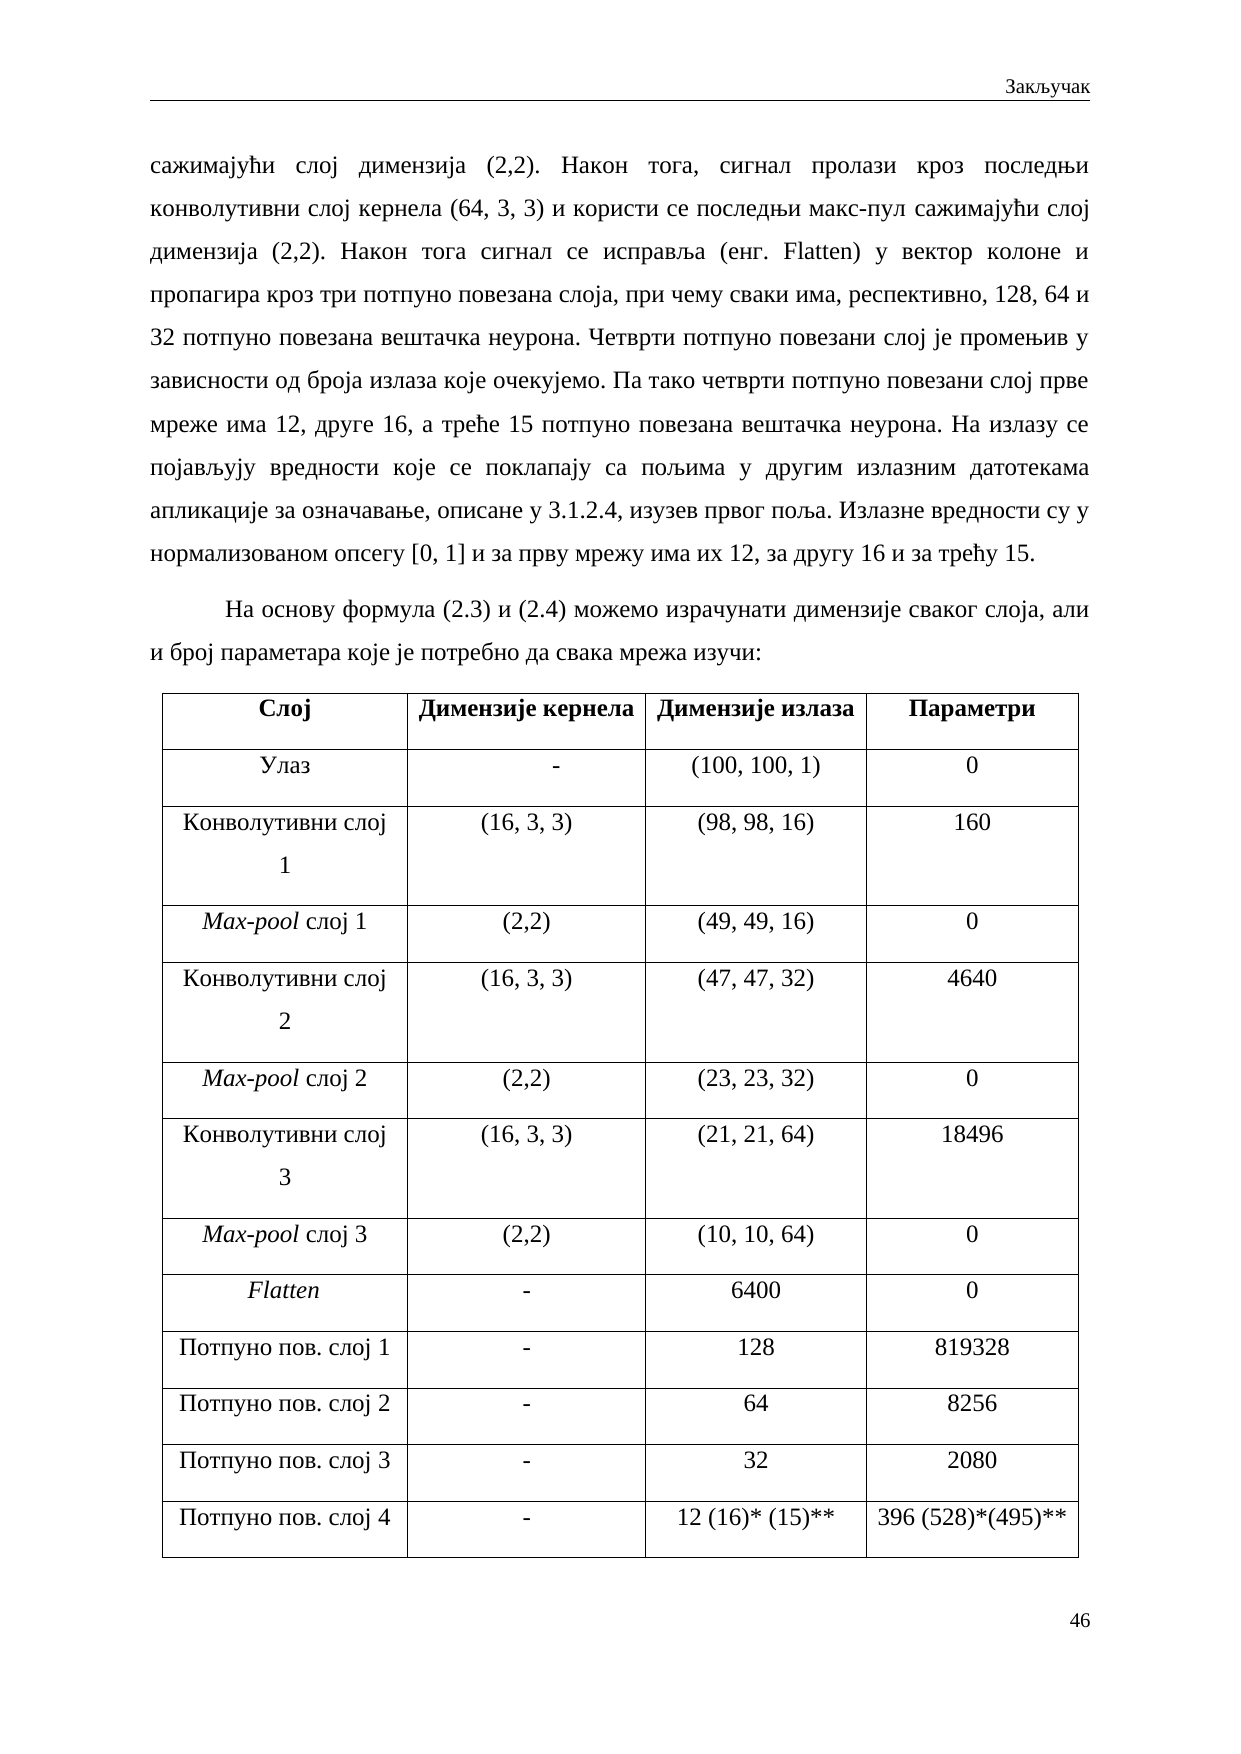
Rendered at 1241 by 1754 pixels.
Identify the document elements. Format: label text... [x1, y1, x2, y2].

table_cell - [408, 1275, 645, 1331]
table_cell 64 [646, 1389, 866, 1444]
table_cell Потпуно пов. слој 2 [163, 1389, 407, 1444]
table_cell - [408, 1502, 645, 1557]
table_cell (16, 3, 3) [408, 807, 645, 905]
table_cell (2,2) [408, 1063, 645, 1118]
table_cell (23, 23, 32) [646, 1063, 866, 1118]
table_cell 0 [867, 1063, 1078, 1118]
table_cell 4640 [867, 963, 1078, 1062]
table_cell 0 [867, 1219, 1078, 1274]
table_cell 819328 [867, 1332, 1078, 1387]
table_cell (16, 3, 3) [408, 1119, 645, 1218]
table_cell Max-pool слој 3 [163, 1219, 407, 1274]
table_cell 0 [867, 1275, 1078, 1331]
table_header Димензије излаза [646, 694, 866, 749]
table_cell Потпуно пов. слој 1 [163, 1332, 407, 1387]
table_cell (47, 47, 32) [646, 963, 866, 1062]
table_cell (2,2) [408, 1219, 645, 1274]
table_cell Конволутивни слој 2 [163, 963, 407, 1062]
table_cell (10, 10, 64) [646, 1219, 866, 1274]
table_cell 8256 [867, 1389, 1078, 1444]
table_cell 6400 [646, 1275, 866, 1331]
table_cell Конволутивни слој 3 [163, 1119, 407, 1218]
table_cell (49, 49, 16) [646, 906, 866, 962]
table_cell Max-pool слој 1 [163, 906, 407, 962]
table_cell 160 [867, 807, 1078, 905]
table_cell 12 (16)* (15)** [646, 1502, 866, 1557]
table_cell - [408, 1445, 645, 1501]
table_header Слој [163, 694, 407, 749]
table_cell Потпуно пов. слој 4 [163, 1502, 407, 1557]
table_cell Потпуно пов. слој 3 [163, 1445, 407, 1501]
table_cell 396 (528)*(495)** [867, 1502, 1078, 1557]
table_cell (98, 98, 16) [646, 807, 866, 905]
table_cell 0 [867, 906, 1078, 962]
table_cell - [408, 1332, 645, 1387]
table_cell 0 [867, 750, 1078, 806]
table_cell - [408, 1389, 645, 1444]
table_cell (100, 100, 1) [646, 750, 866, 806]
table_cell 18496 [867, 1119, 1078, 1218]
table_cell (16, 3, 3) [408, 963, 645, 1062]
table_cell - [408, 750, 645, 806]
table_cell (21, 21, 64) [646, 1119, 866, 1218]
table_cell (2,2) [408, 906, 645, 962]
table_cell Конволутивни слој 1 [163, 807, 407, 905]
table_cell Flatten [163, 1275, 407, 1331]
table_cell 2080 [867, 1445, 1078, 1501]
table_cell Улаз [163, 750, 407, 806]
table_cell 32 [646, 1445, 866, 1501]
table_cell 128 [646, 1332, 866, 1387]
text На основу формула (2.3) и (2.4) можемо израчунати димензије сваког слоја, али и број параметара које је потребно да свака мрежа изучи: [150, 594, 1090, 666]
table_header Параметри [867, 694, 1078, 749]
table_header Димензије кернела [408, 694, 645, 749]
table_cell Max-pool слој 2 [163, 1063, 407, 1118]
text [150, 150, 1090, 567]
